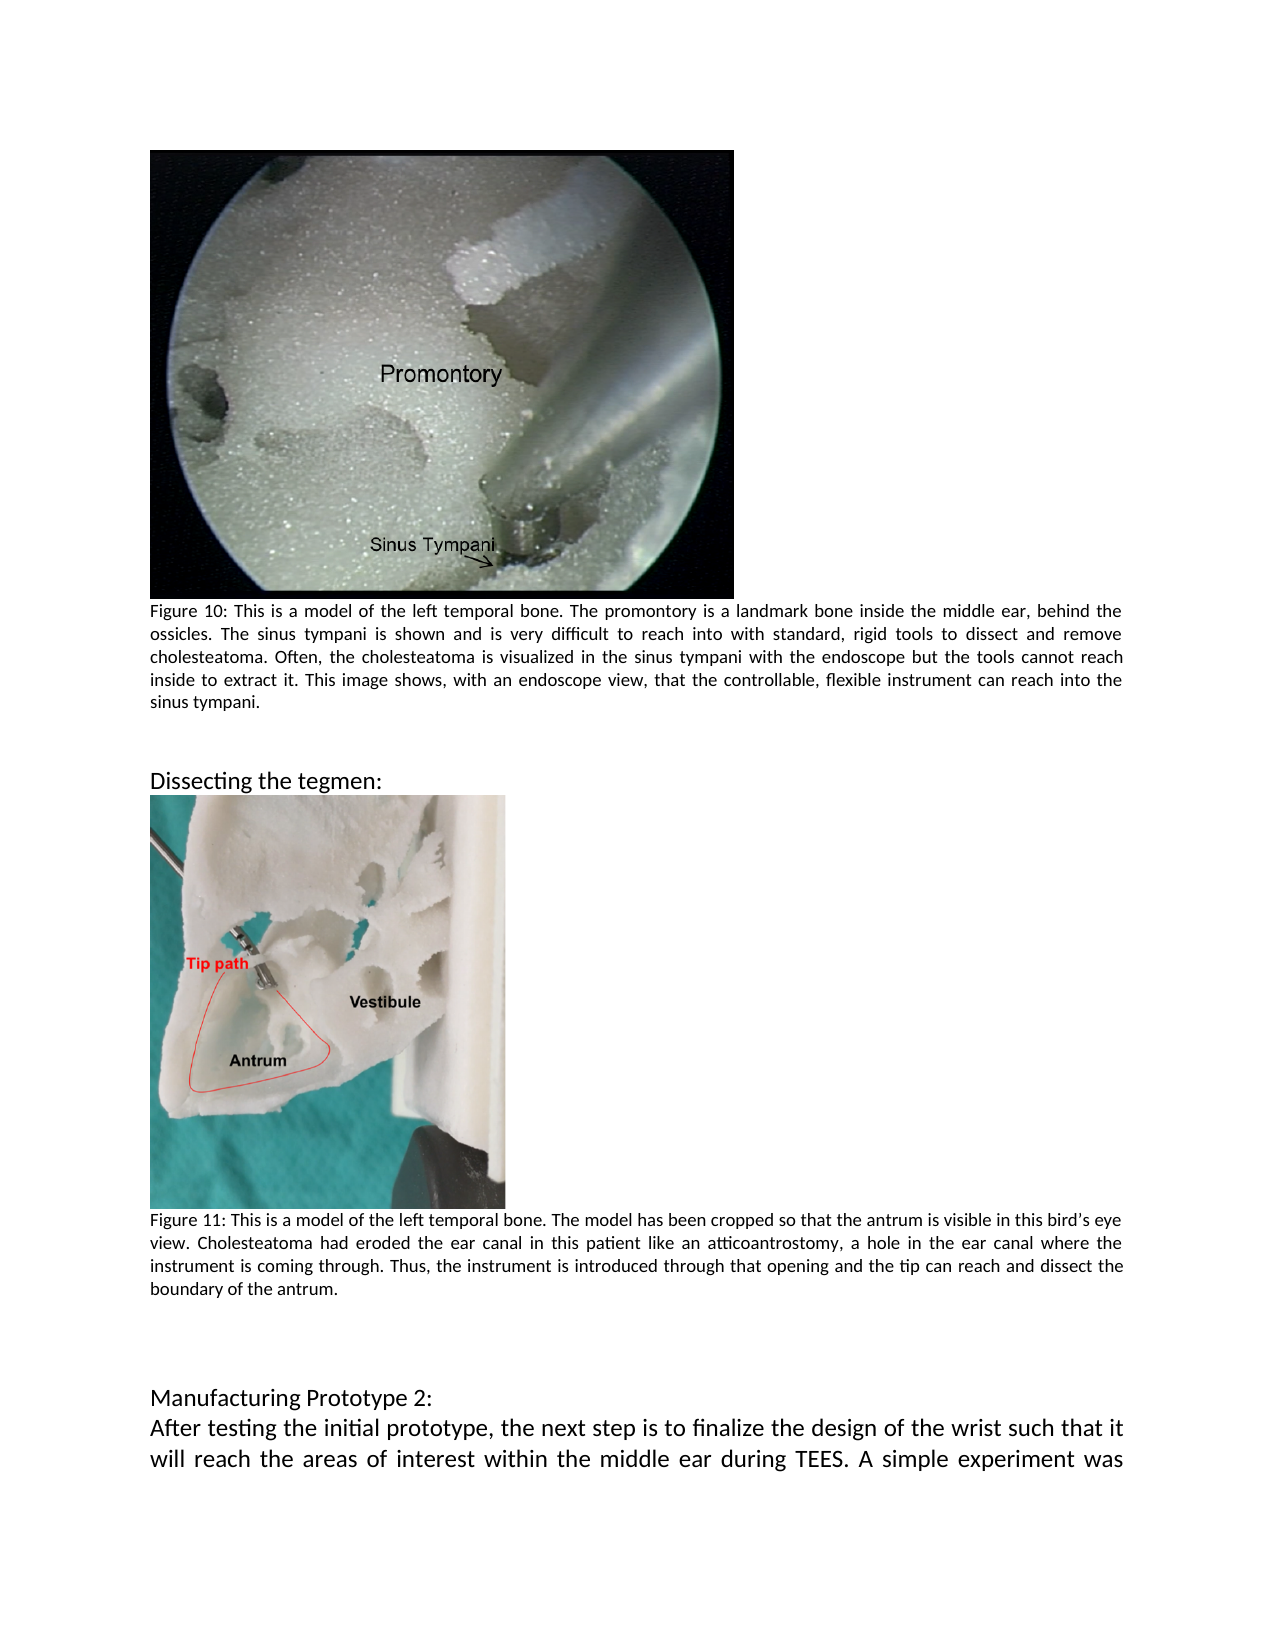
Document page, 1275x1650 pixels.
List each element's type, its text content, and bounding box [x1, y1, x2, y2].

text Figure 11: This is a model of the left temporal bone. The model has been cropped so that the antrum is visible in this bird’s eye view. Cholesteatoma had eroded the ear canal in this patient like an atticoantrostomy, a hole in the ear canal where the instrument is coming through. Thus, the instrument is introduced through that opening and the tip can reach and dissect the boundary of the antrum. [150, 1208, 1125, 1300]
text Figure 10: This is a model of the left temporal bone. The promontory is a landmark bone inside the middle ear, behind the ossicles. The sinus tympani is shown and is very difficult to reach into with standard, rigid tools to dissect and remove cholesteatoma. Often, the cholesteatoma is visualized in the sinus tympani with the endoscope but the tools cannot reach inside to extract it. This image shows, with an endoscope view, that the controllable, flexible instrument can reach into the sinus tympani. [150, 599, 1125, 713]
picture [150, 795, 506, 1209]
picture [150, 150, 734, 599]
text Manufacturing Prototype 2: [150, 1382, 1125, 1412]
text Dissecting the tegmen: [150, 765, 1125, 795]
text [150, 1412, 1125, 1473]
